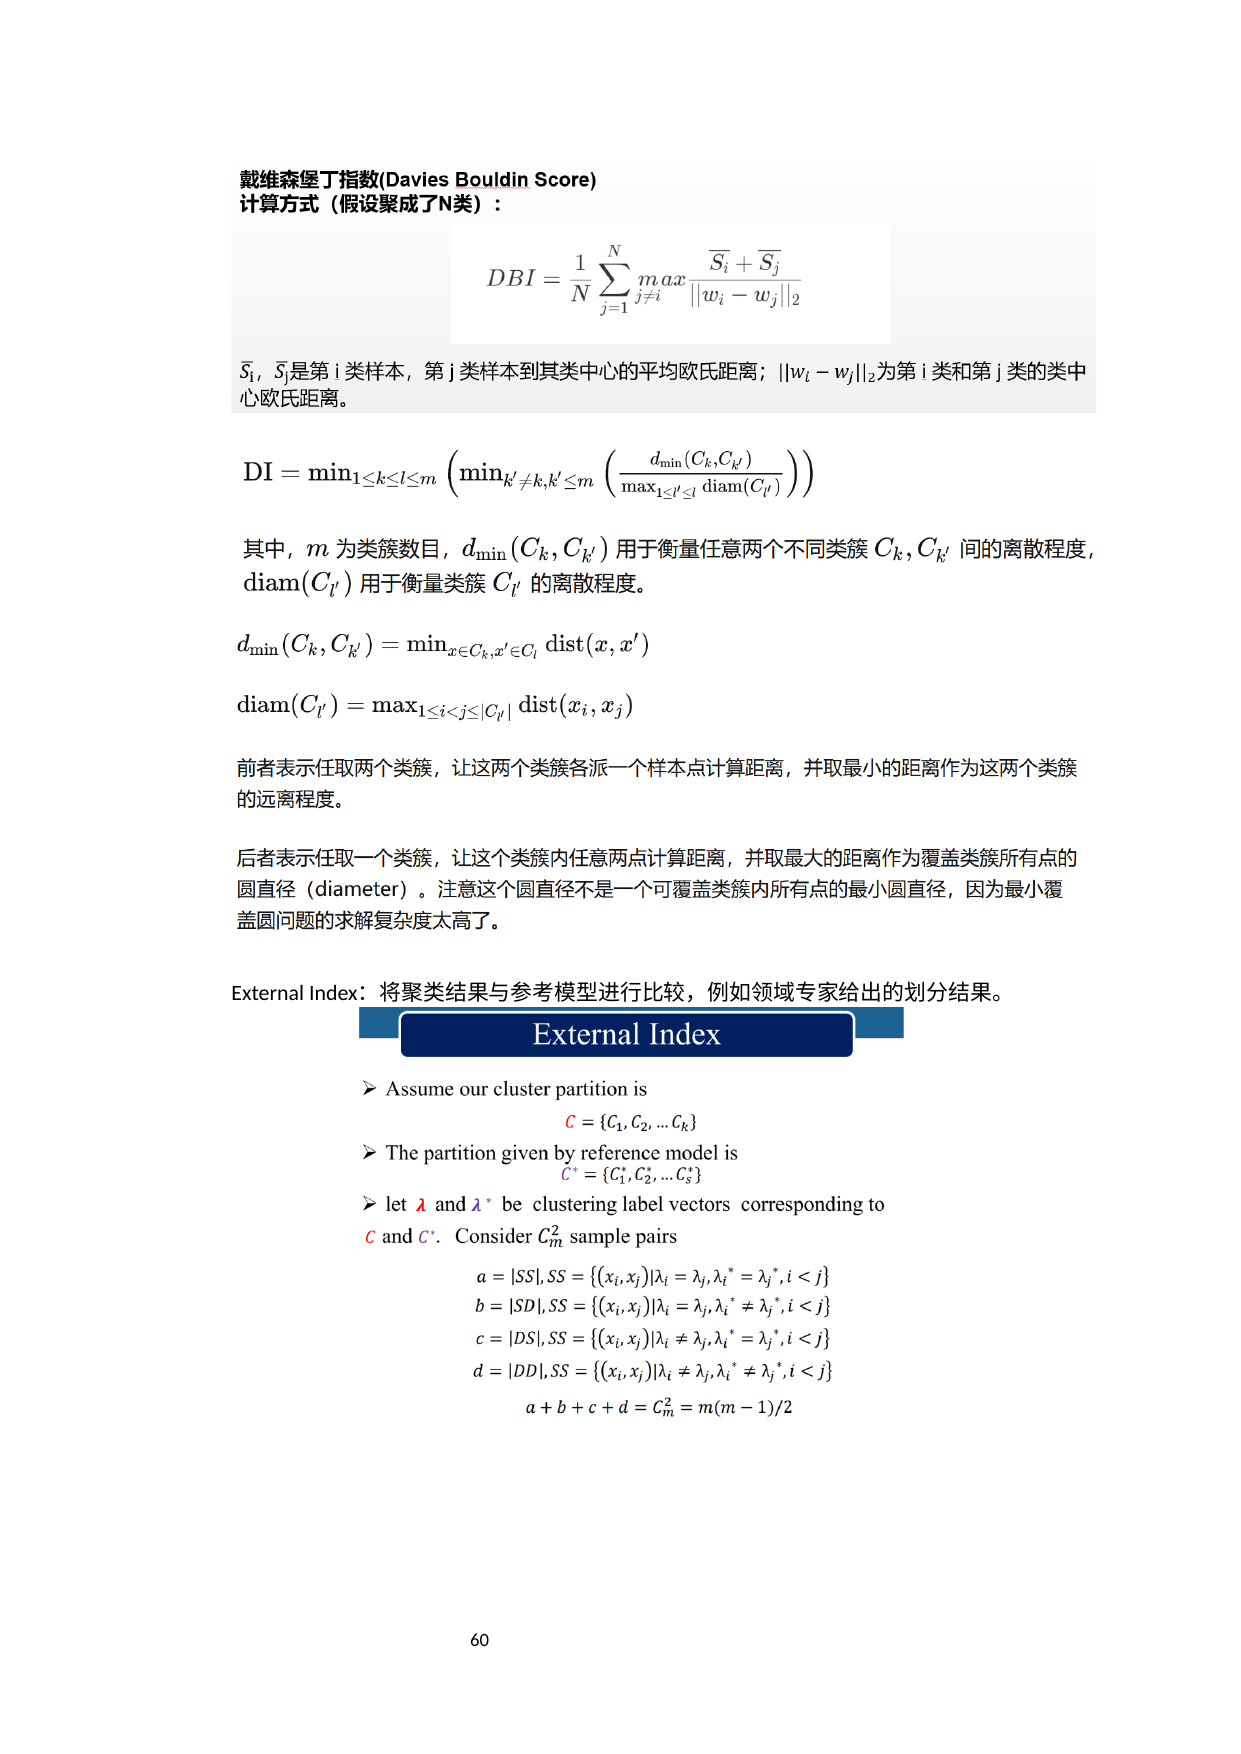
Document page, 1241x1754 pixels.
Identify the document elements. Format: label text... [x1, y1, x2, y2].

picture [231, 422, 1097, 602]
picture [231, 162, 1097, 413]
picture [231, 617, 1097, 942]
picture [355, 1007, 929, 1426]
list External Index：将聚类结果与参考模型进行比较，例如领域专家给出的划分结果。 [187, 974, 1053, 1007]
